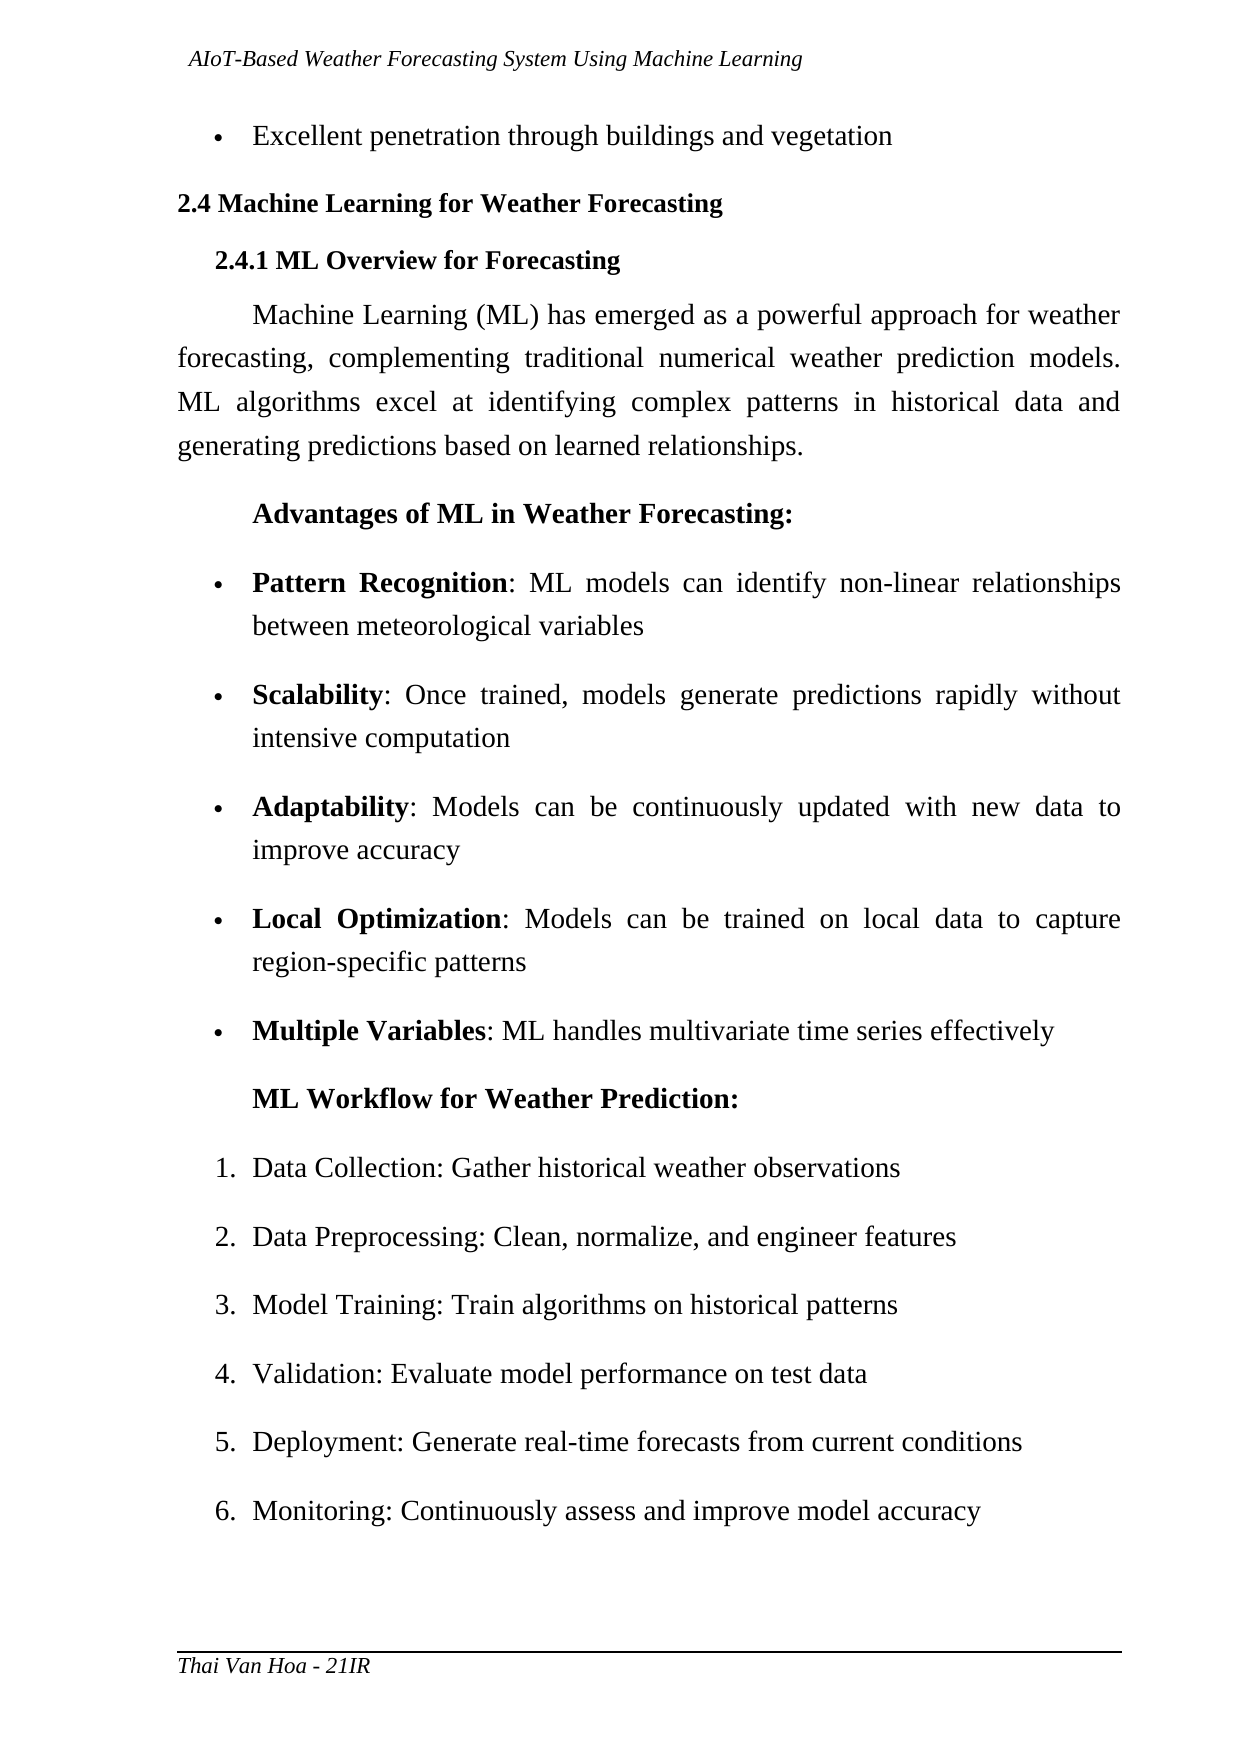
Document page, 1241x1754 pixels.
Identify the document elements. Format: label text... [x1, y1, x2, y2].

list Scalability: Once trained, models generate predictions rapidly without intensive computation [214, 677, 1122, 754]
list Deployment: Generate real-time forecasts from current conditions [214, 1424, 1122, 1458]
list Excellent penetration through buildings and vegetation [214, 118, 1122, 152]
list Validation: Evaluate model performance on test data [214, 1356, 1122, 1389]
list Local Optimization: Models can be trained on local data to capture region-specific patterns [214, 901, 1122, 978]
text Machine Learning (ML) has emerged as a powerful approach for weather forecasting, complementing traditional numerical weather prediction models. ML algorithms excel at identifying complex patterns in historical data and generating predictions based on learned relationships. [177, 297, 1122, 461]
list Adaptability: Models can be continuously updated with new data to improve accuracy [214, 789, 1122, 866]
list Data Preprocessing: Clean, normalize, and engineer features [214, 1219, 1122, 1252]
list Monitoring: Continuously assess and improve model accuracy [214, 1493, 1122, 1526]
text ML Workflow for Weather Prediction: [177, 1082, 1122, 1115]
list Multiple Variables: ML handles multivariate time series effectively [214, 1013, 1122, 1047]
list Pattern Recognition: ML models can identify non-linear relationships between meteorological variables [214, 565, 1122, 642]
list Data Collection: Gather historical weather observations [214, 1150, 1122, 1184]
subtitle 2.4.1 ML Overview for Forecasting [177, 244, 1122, 275]
subtitle 2.4 Machine Learning for Weather Forecasting [177, 187, 1122, 218]
list Model Training: Train algorithms on historical patterns [214, 1287, 1122, 1321]
text Advantages of ML in Weather Forecasting: [177, 496, 1122, 530]
